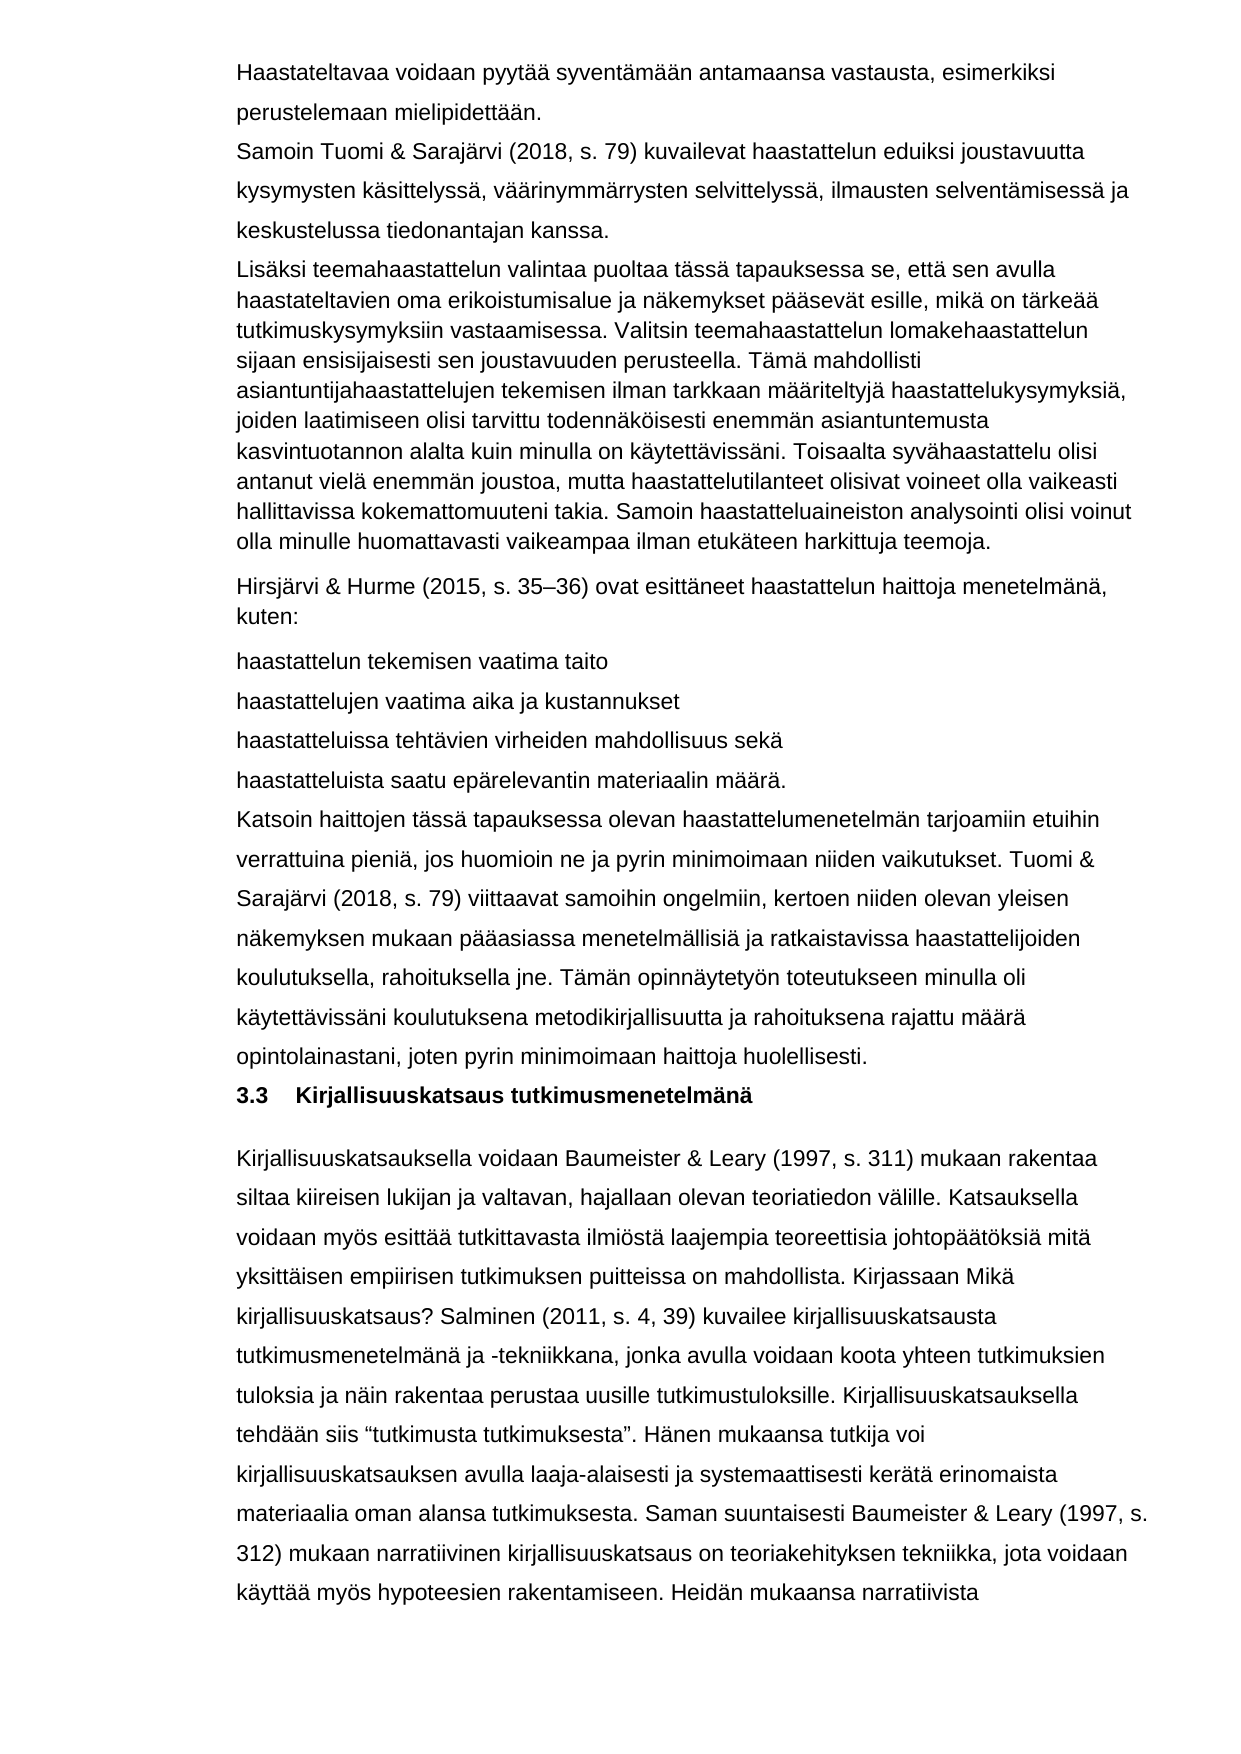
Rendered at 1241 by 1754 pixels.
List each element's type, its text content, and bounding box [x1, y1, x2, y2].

subtitle Kirjallisuuskatsaus tutkimusmenetelmänä [236, 1082, 1152, 1109]
text Hirsjärvi & Hurme (2015, s. 35–36) ovat esittäneet haastattelun haittoja menetelmänä, kuten: [236, 573, 1152, 630]
text Lisäksi teemahaastattelun valintaa puoltaa tässä tapauksessa se, että sen avulla haastateltavien oma erikoistumisalue ja näkemykset pääsevät esille, mikä on tärkeää tutkimuskysymyksiin vastaamisessa. Valitsin teemahaastattelun lomakehaastattelun sijaan ensisijaisesti sen joustavuuden perusteella. Tämä mahdollisti asiantuntijahaastattelujen tekemisen ilman tarkkaan määriteltyjä haastattelukysymyksiä, joiden laatimiseen olisi tarvittu todennäköisesti enemmän asiantuntemusta kasvintuotannon alalta kuin minulla on käytettävissäni. Toisaalta syvähaastattelu olisi antanut vielä enemmän joustoa, mutta haastattelutilanteet olisivat voineet olla vaikeasti hallittavissa kokemattomuuteni takia. Samoin haastatteluaineiston analysointi olisi voinut olla minulle huomattavasti vaikeampaa ilman etukäteen harkittuja teemoja. [236, 256, 1152, 555]
